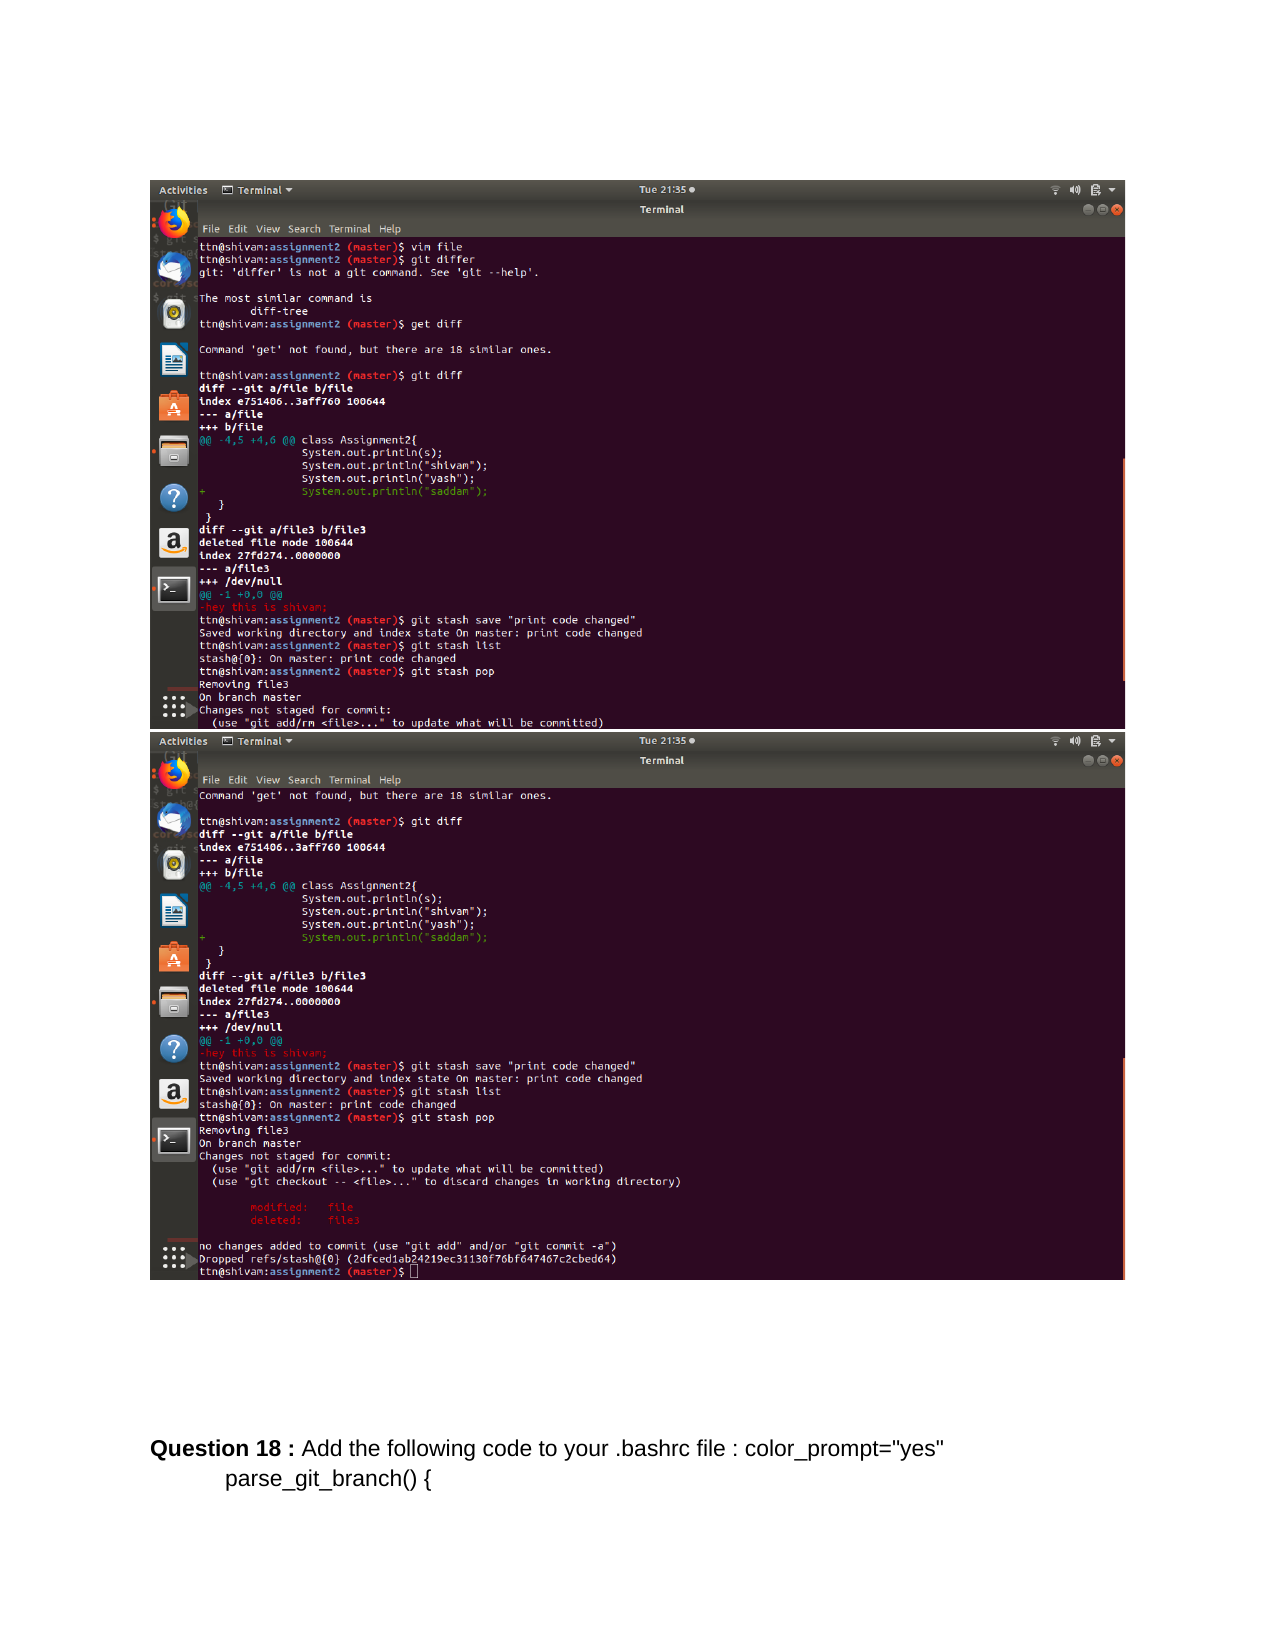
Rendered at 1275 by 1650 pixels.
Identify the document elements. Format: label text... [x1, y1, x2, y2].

picture [150, 180, 1125, 729]
text parse_git_branch() { [150, 1465, 1125, 1491]
picture [150, 732, 1125, 1280]
text Question 18 : Add the following code to your .bashrc file : color_prompt="yes" [150, 1435, 1125, 1461]
